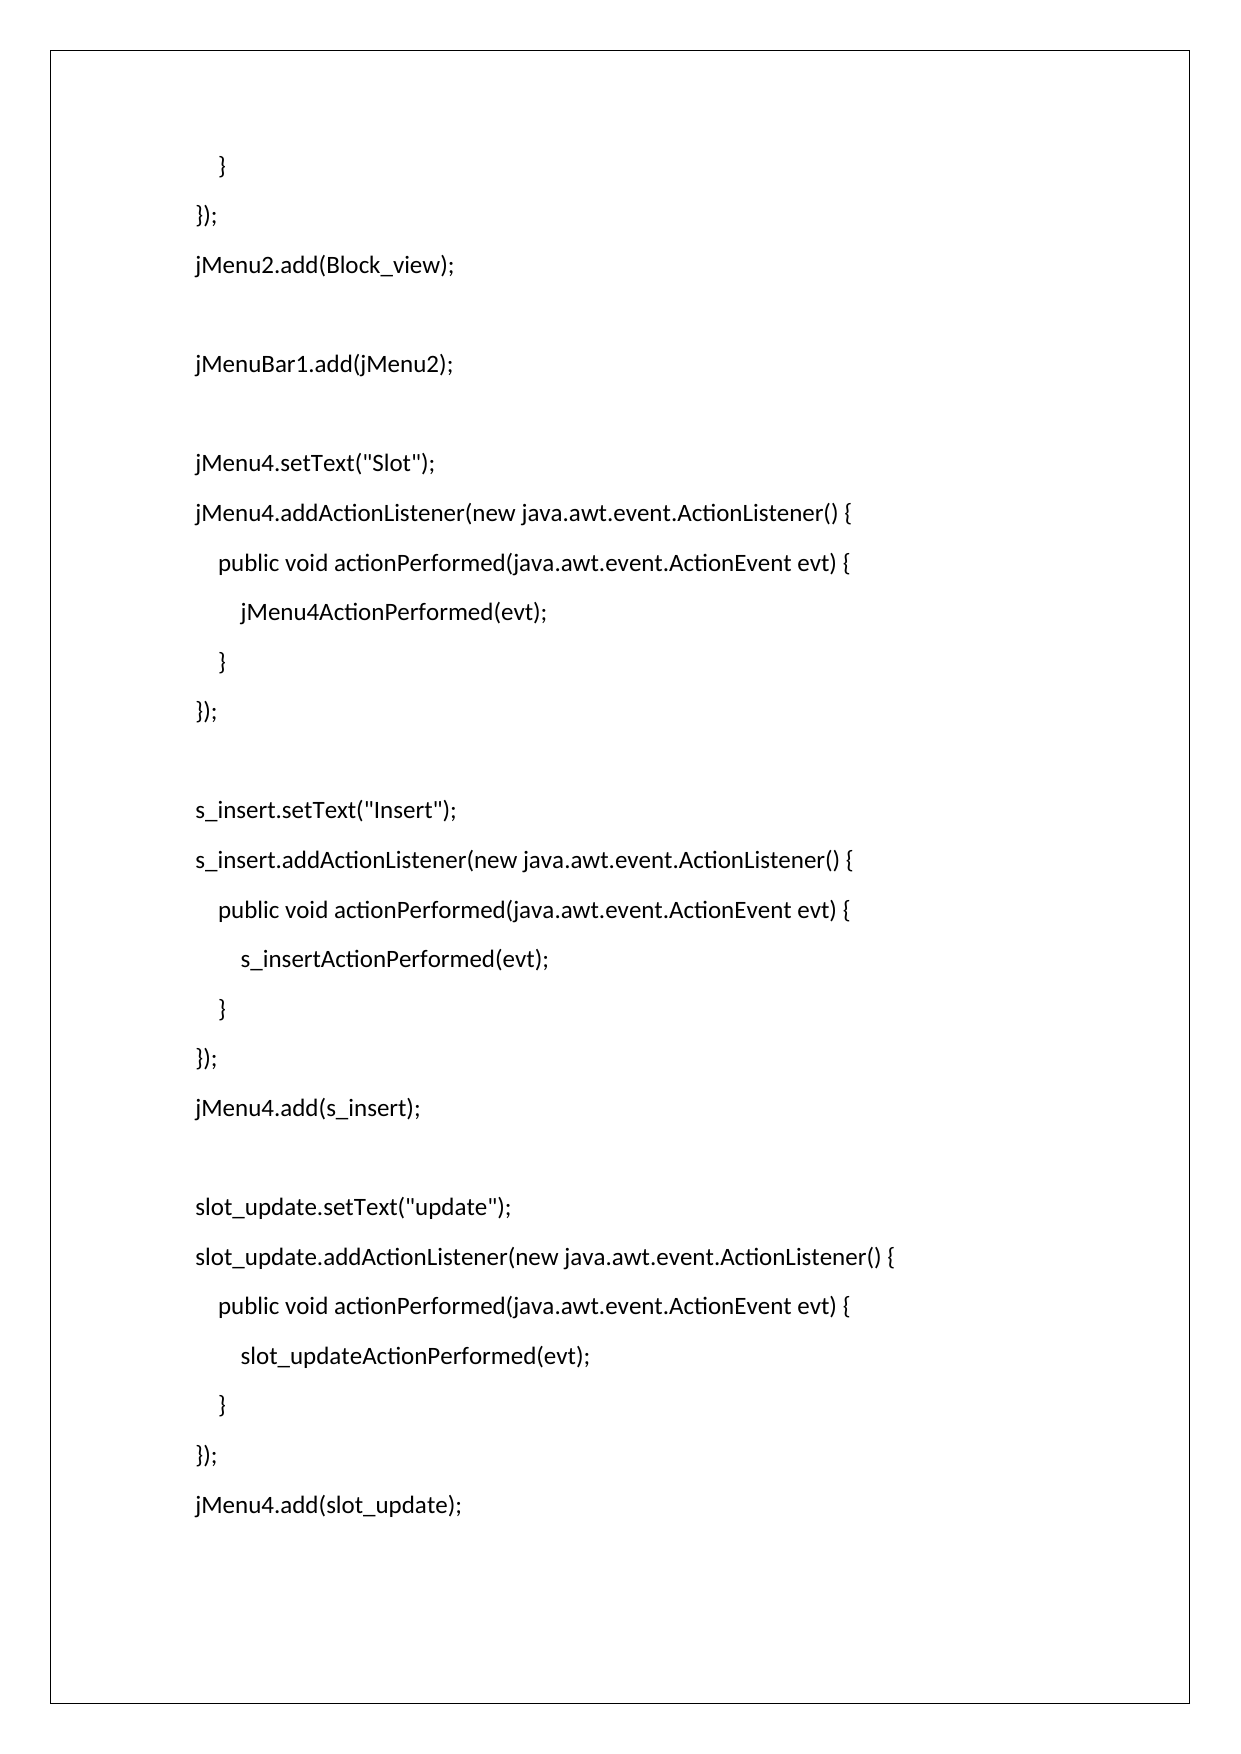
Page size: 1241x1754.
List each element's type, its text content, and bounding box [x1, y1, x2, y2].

text } [150, 150, 1090, 181]
text jMenuBar1.add(jMenu2); [150, 348, 1090, 379]
text slot_update.addActionListener(new java.awt.event.ActionListener() { [150, 1241, 1090, 1271]
text s_insert.setText("Insert"); [150, 794, 1090, 825]
text }); [150, 199, 1090, 230]
text jMenu4.setText("Slot"); [150, 447, 1090, 478]
text } [150, 1389, 1090, 1420]
text }); [150, 1439, 1090, 1470]
text public void actionPerformed(java.awt.event.ActionEvent evt) { [150, 894, 1090, 924]
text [150, 1290, 1090, 1321]
text jMenu4ActionPerformed(evt); [150, 596, 1090, 627]
text public void actionPerformed(java.awt.event.ActionEvent evt) { [150, 547, 1090, 577]
text slot_update.setText("update"); [150, 1191, 1090, 1222]
text }); [150, 695, 1090, 726]
text s_insertActionPerformed(evt); [150, 943, 1090, 974]
text jMenu4.add(slot_update); [150, 1489, 1090, 1519]
text s_insert.addActionListener(new java.awt.event.ActionListener() { [150, 844, 1090, 875]
text } [150, 646, 1090, 676]
text jMenu4.add(s_insert); [150, 1092, 1090, 1123]
text jMenu2.add(Block_view); [150, 249, 1090, 280]
text }); [150, 1042, 1090, 1073]
text } [150, 993, 1090, 1023]
text slot_updateActionPerformed(evt); [150, 1340, 1090, 1371]
text jMenu4.addActionListener(new java.awt.event.ActionListener() { [150, 497, 1090, 528]
